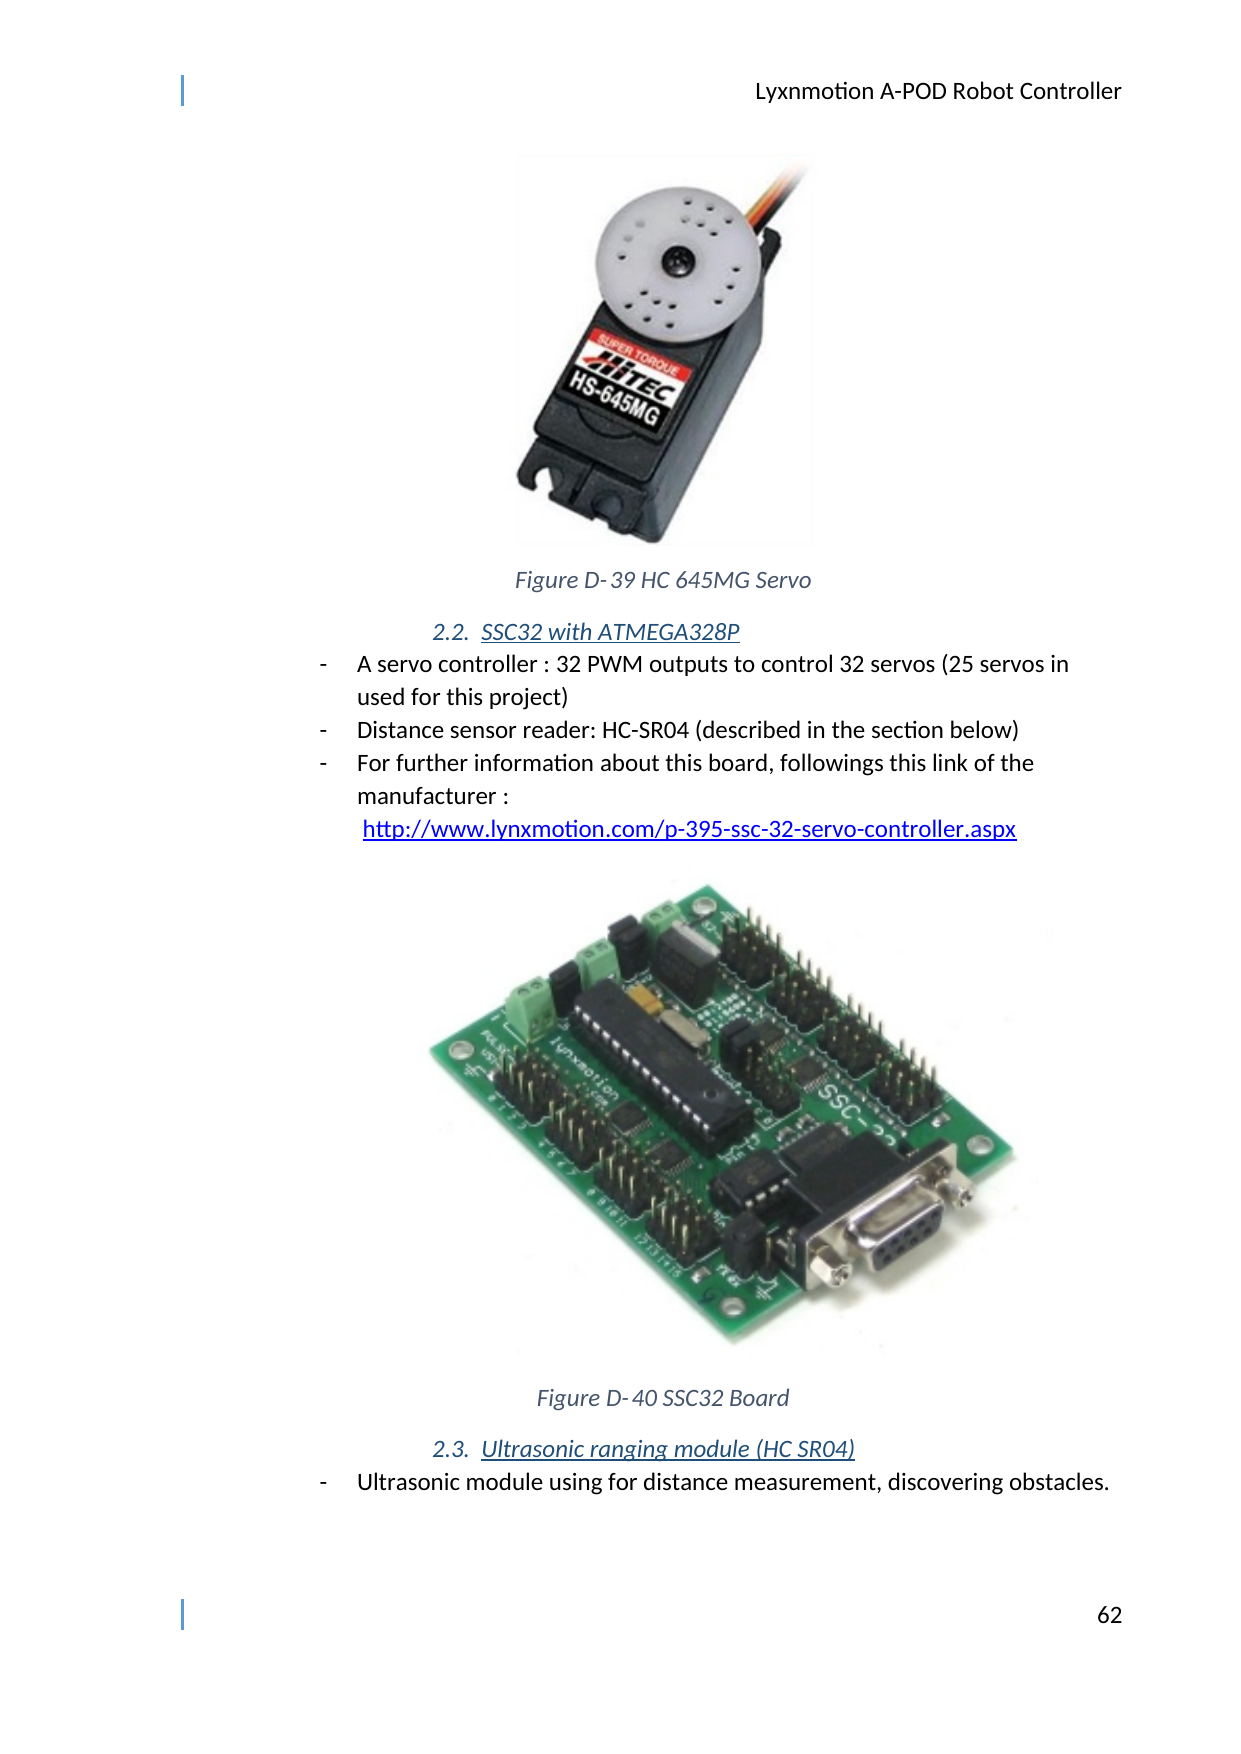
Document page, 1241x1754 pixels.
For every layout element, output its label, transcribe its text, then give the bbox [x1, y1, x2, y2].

list http://www.lynxmotion.com/p-395-ssc-32-servo-controller.aspx [357, 813, 1122, 844]
list A servo controller : 32 PWM outputs to control 32 servos (25 servos in used for this project) [319, 649, 1122, 712]
subtitle Ultrasonic ranging module (HC SR04) [432, 1433, 1122, 1464]
picture [469, 154, 860, 546]
picture [387, 862, 1054, 1363]
list Ultrasonic module using for distance measurement, discovering obstacles. [319, 1466, 1122, 1497]
list For further information about this board, followings this link of the manufacturer : [319, 747, 1122, 811]
list Distance sensor reader: HC-SR04 (described in the section below) [319, 714, 1122, 745]
subtitle SSC32 with ATMEGA328P [432, 616, 1122, 646]
